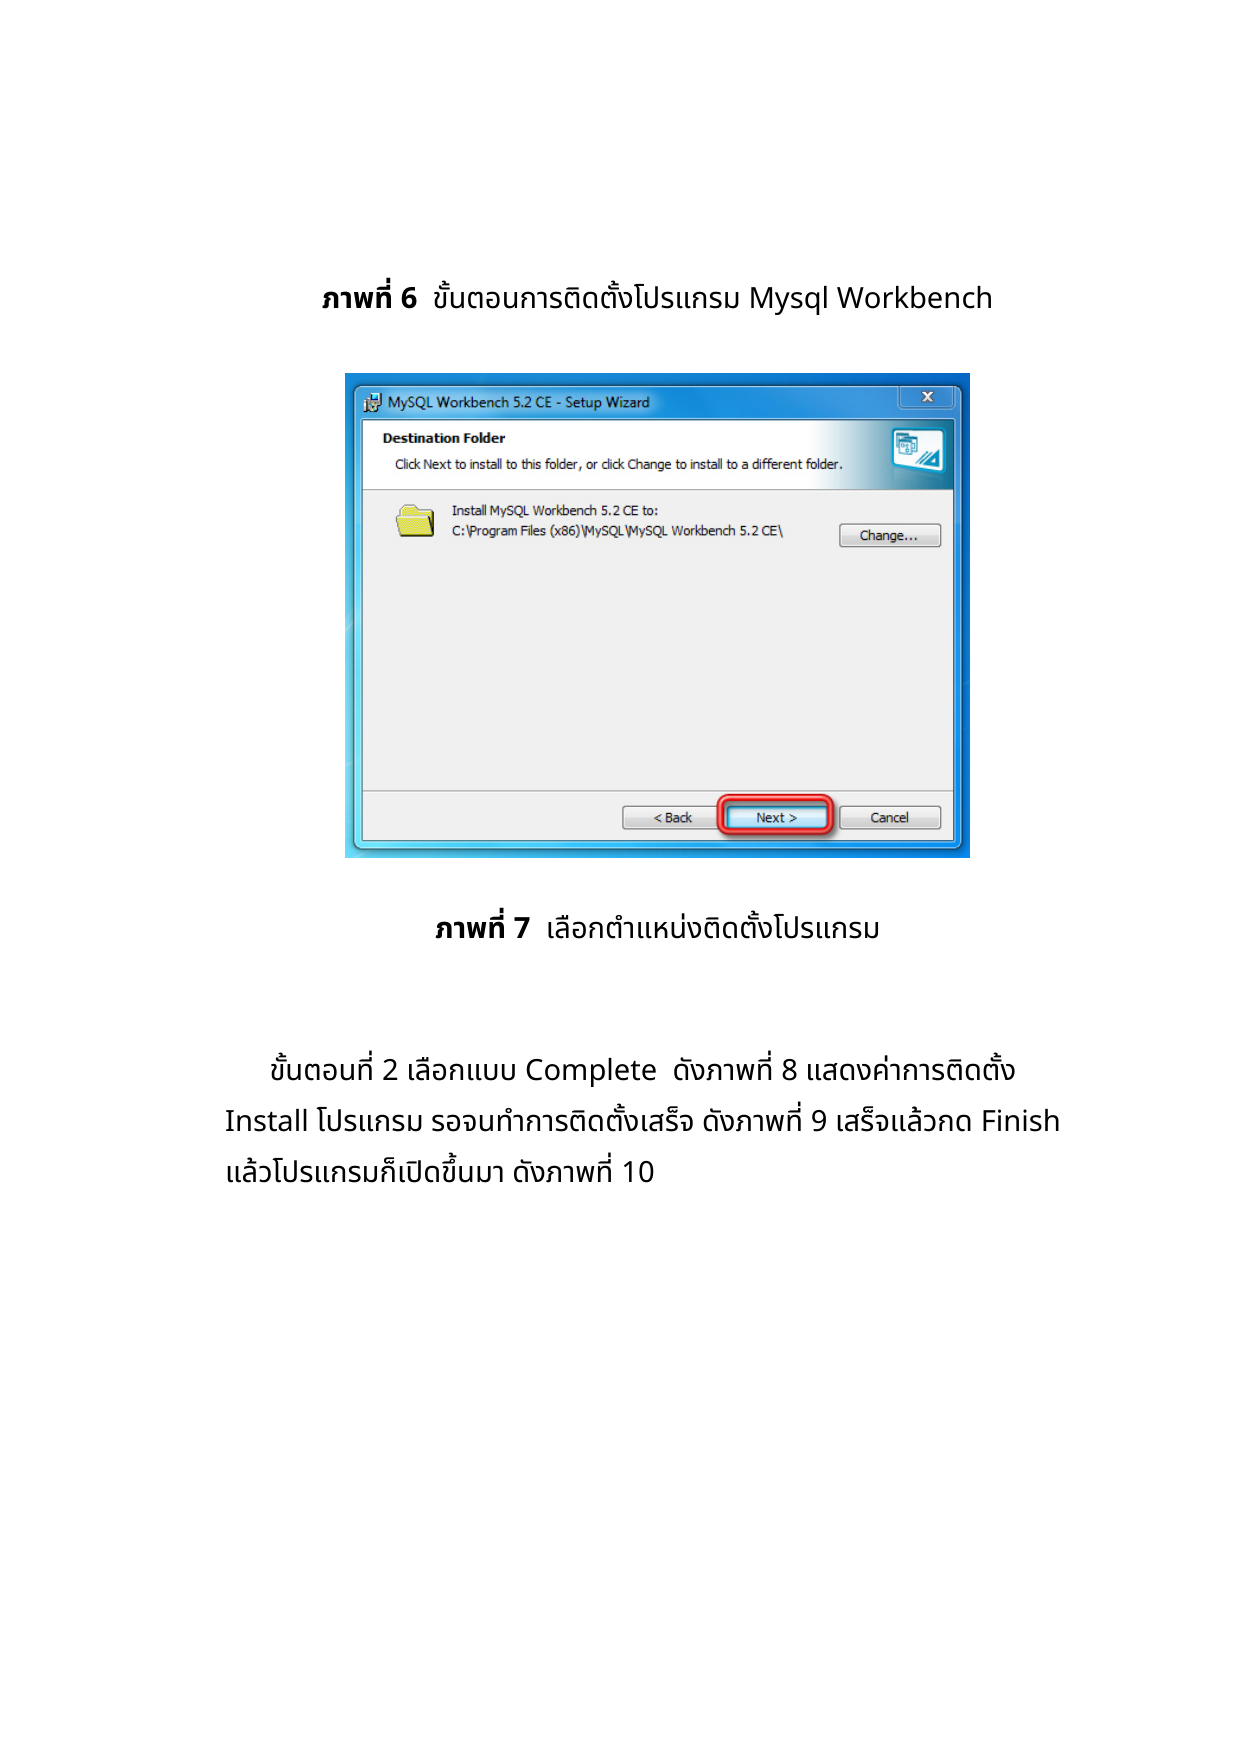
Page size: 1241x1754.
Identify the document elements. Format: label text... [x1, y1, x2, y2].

text ภาพที่ 6 ขั้นตอนการติดตั้งโปรแกรม Mysql Workbench [225, 277, 1090, 321]
picture [345, 373, 970, 858]
text ขั้นตอนที่ 2 เลือกแบบ Complete ดังภาพที่ 8 แสดงค่าการติดตั้ง Install โปรแกรม รอจนทำการติดตั้งเสร็จ ดังภาพที่ 9 เสร็จแล้วกด Finish แล้วโปรแกรมก็เปิดขึ้นมา ดังภาพที่ 10 [225, 1050, 1090, 1196]
text ภาพที่ 7 เลือกตำแหน่งติดตั้งโปรแกรม [225, 908, 1090, 952]
